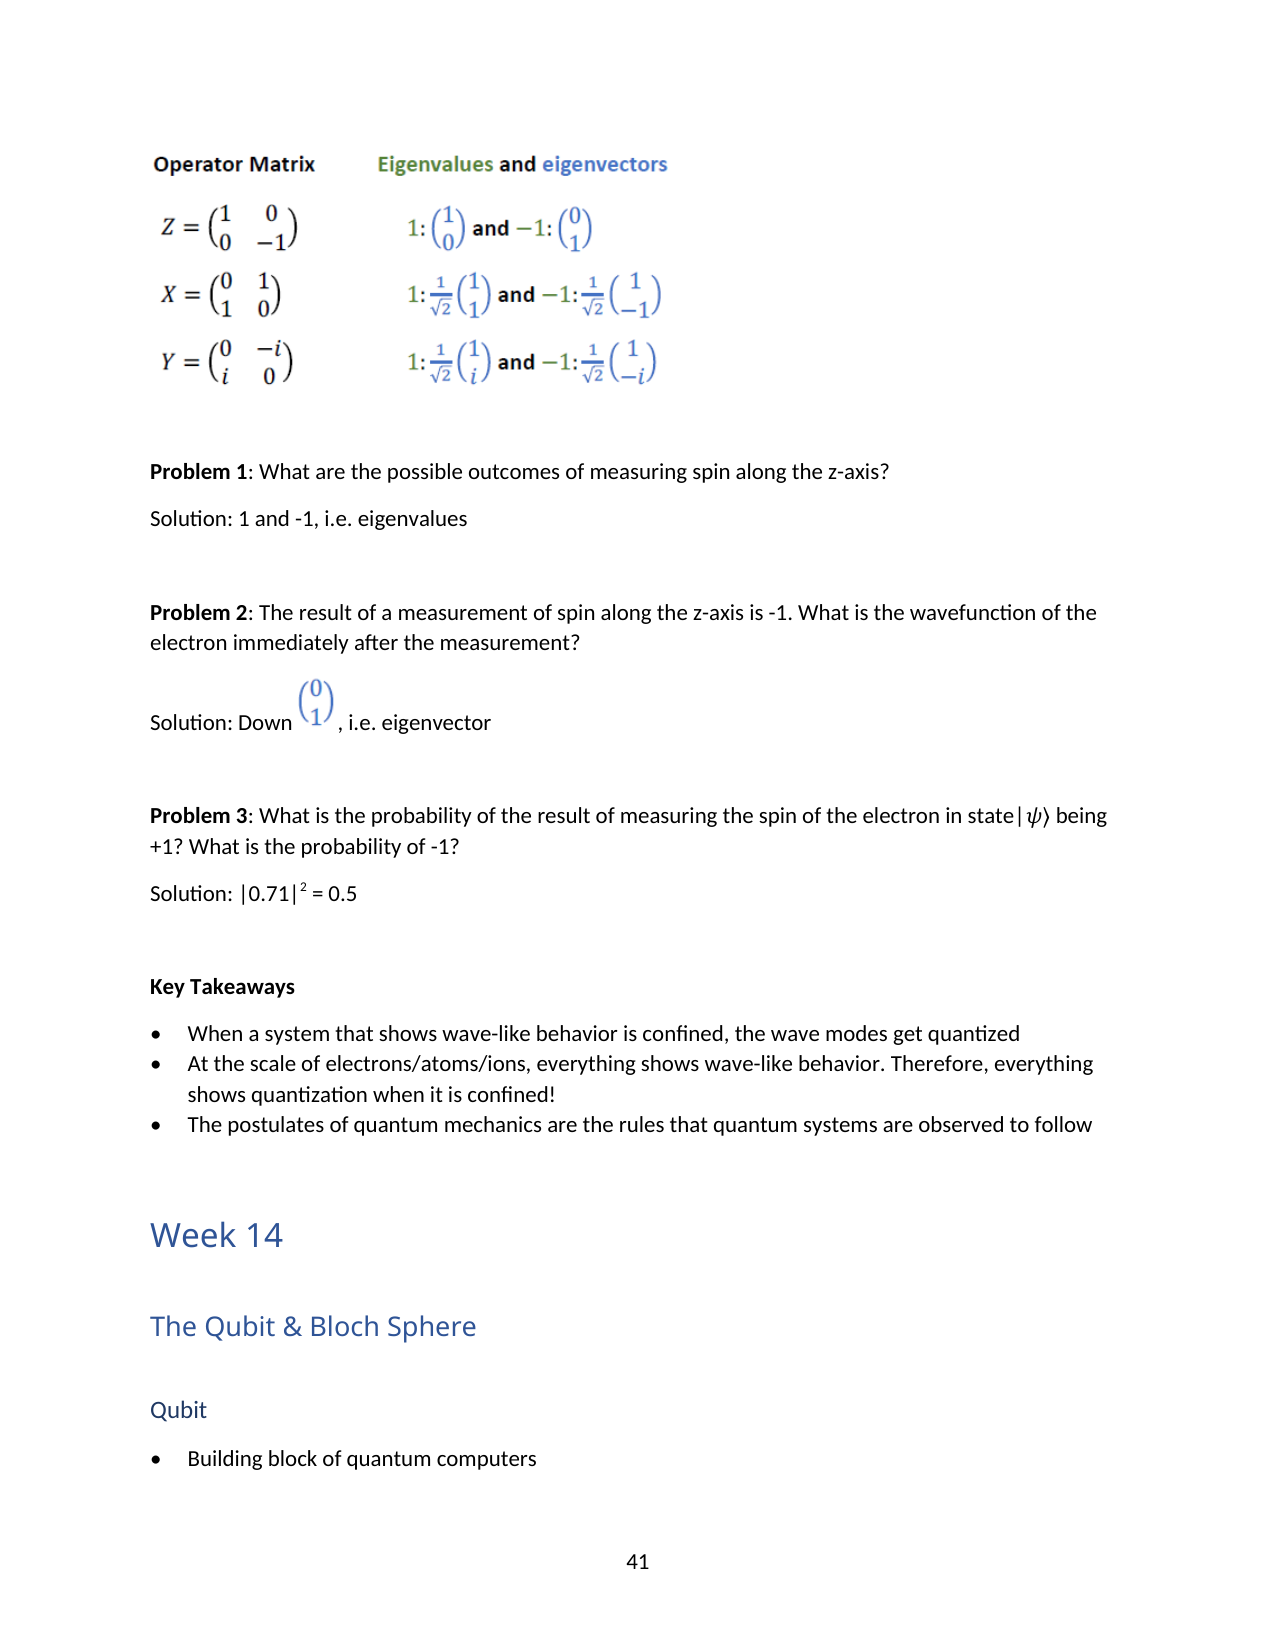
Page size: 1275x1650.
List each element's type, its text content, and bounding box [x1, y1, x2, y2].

text Solution: |0.71|2 = 0.5 [150, 879, 1125, 907]
text Problem 1: What are the possible outcomes of measuring spin along the z-axis? [150, 457, 1125, 485]
list The postulates of quantum mechanics are the rules that quantum systems are observed to follow [150, 1110, 1125, 1138]
list At the scale of electrons/atoms/ions, everything shows wave-like behavior. Therefore, everything shows quantization when it is confined! [150, 1049, 1125, 1108]
text Problem 2: The result of a measurement of spin along the z-axis is -1. What is the wavefunction of the electron immediately after the measurement? [150, 598, 1125, 656]
text Solution: Down , i.e. eigenvector [150, 675, 1125, 736]
list Building block of quantum computers [150, 1444, 1125, 1472]
text Qubit [150, 1394, 1125, 1425]
list When a system that shows wave-like behavior is confined, the wave modes get quantized [150, 1019, 1125, 1047]
text Problem 3: What is the probability of the result of measuring the spin of the electron in state|𝜓⟩ being +1? What is the probability of -1? [150, 802, 1125, 860]
text Key Takeaways [150, 972, 1125, 1001]
picture [150, 150, 670, 392]
subtitle The Qubit & Bloch Sphere [150, 1308, 1125, 1345]
text Solution: 1 and -1, i.e. eigenvalues [150, 504, 1125, 532]
picture [297, 675, 338, 731]
subtitle Week 14 [150, 1212, 1125, 1257]
